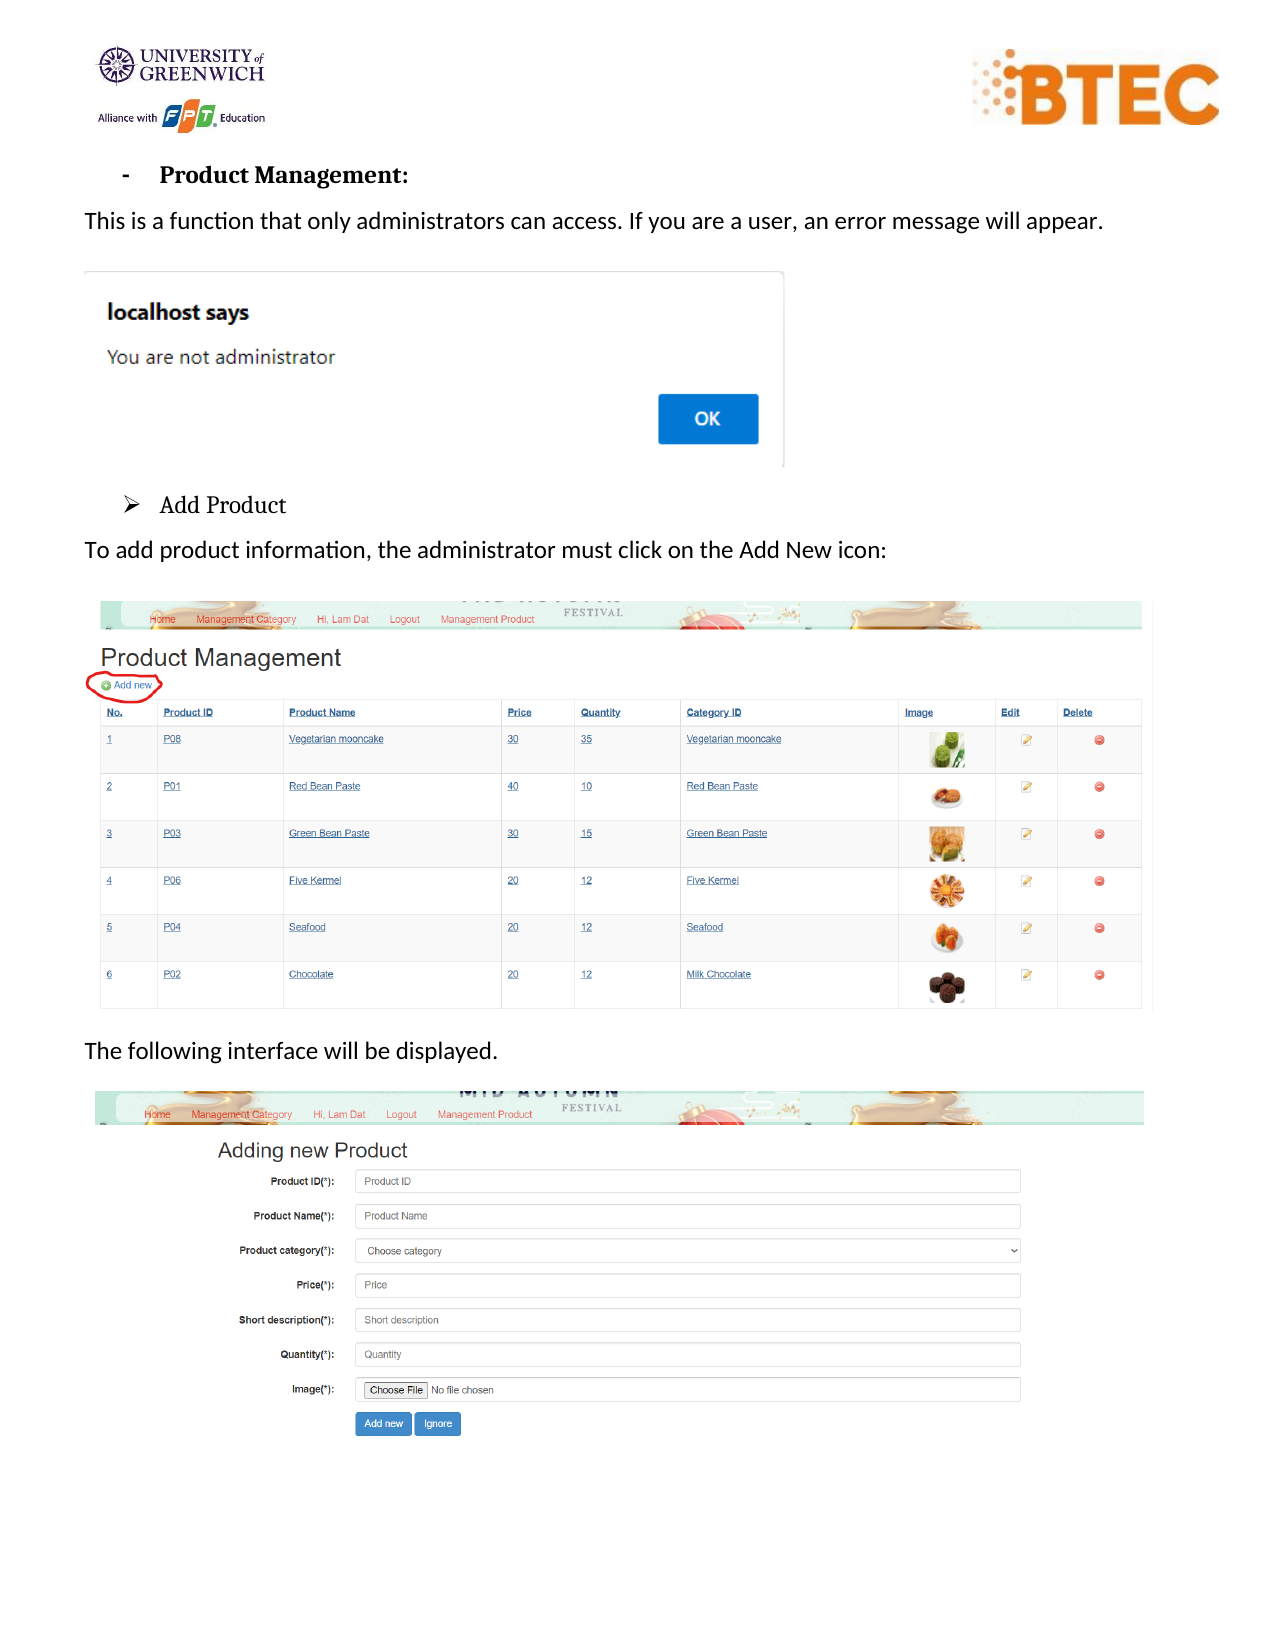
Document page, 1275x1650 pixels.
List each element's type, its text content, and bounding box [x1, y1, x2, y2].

picture [84, 601, 1154, 1011]
list Product Management: [122, 159, 1153, 189]
picture [84, 1091, 1154, 1438]
text The following interface will be displayed. [84, 1035, 1153, 1066]
text This is a function that only administrators can access. If you are a user, an error message will appear. [84, 205, 1153, 235]
picture [84, 271, 785, 467]
text To add product information, the administrator must click on the Add New icon: [84, 534, 1153, 565]
picture [972, 49, 1219, 125]
picture [84, 32, 277, 144]
list Add Product [122, 491, 1153, 520]
